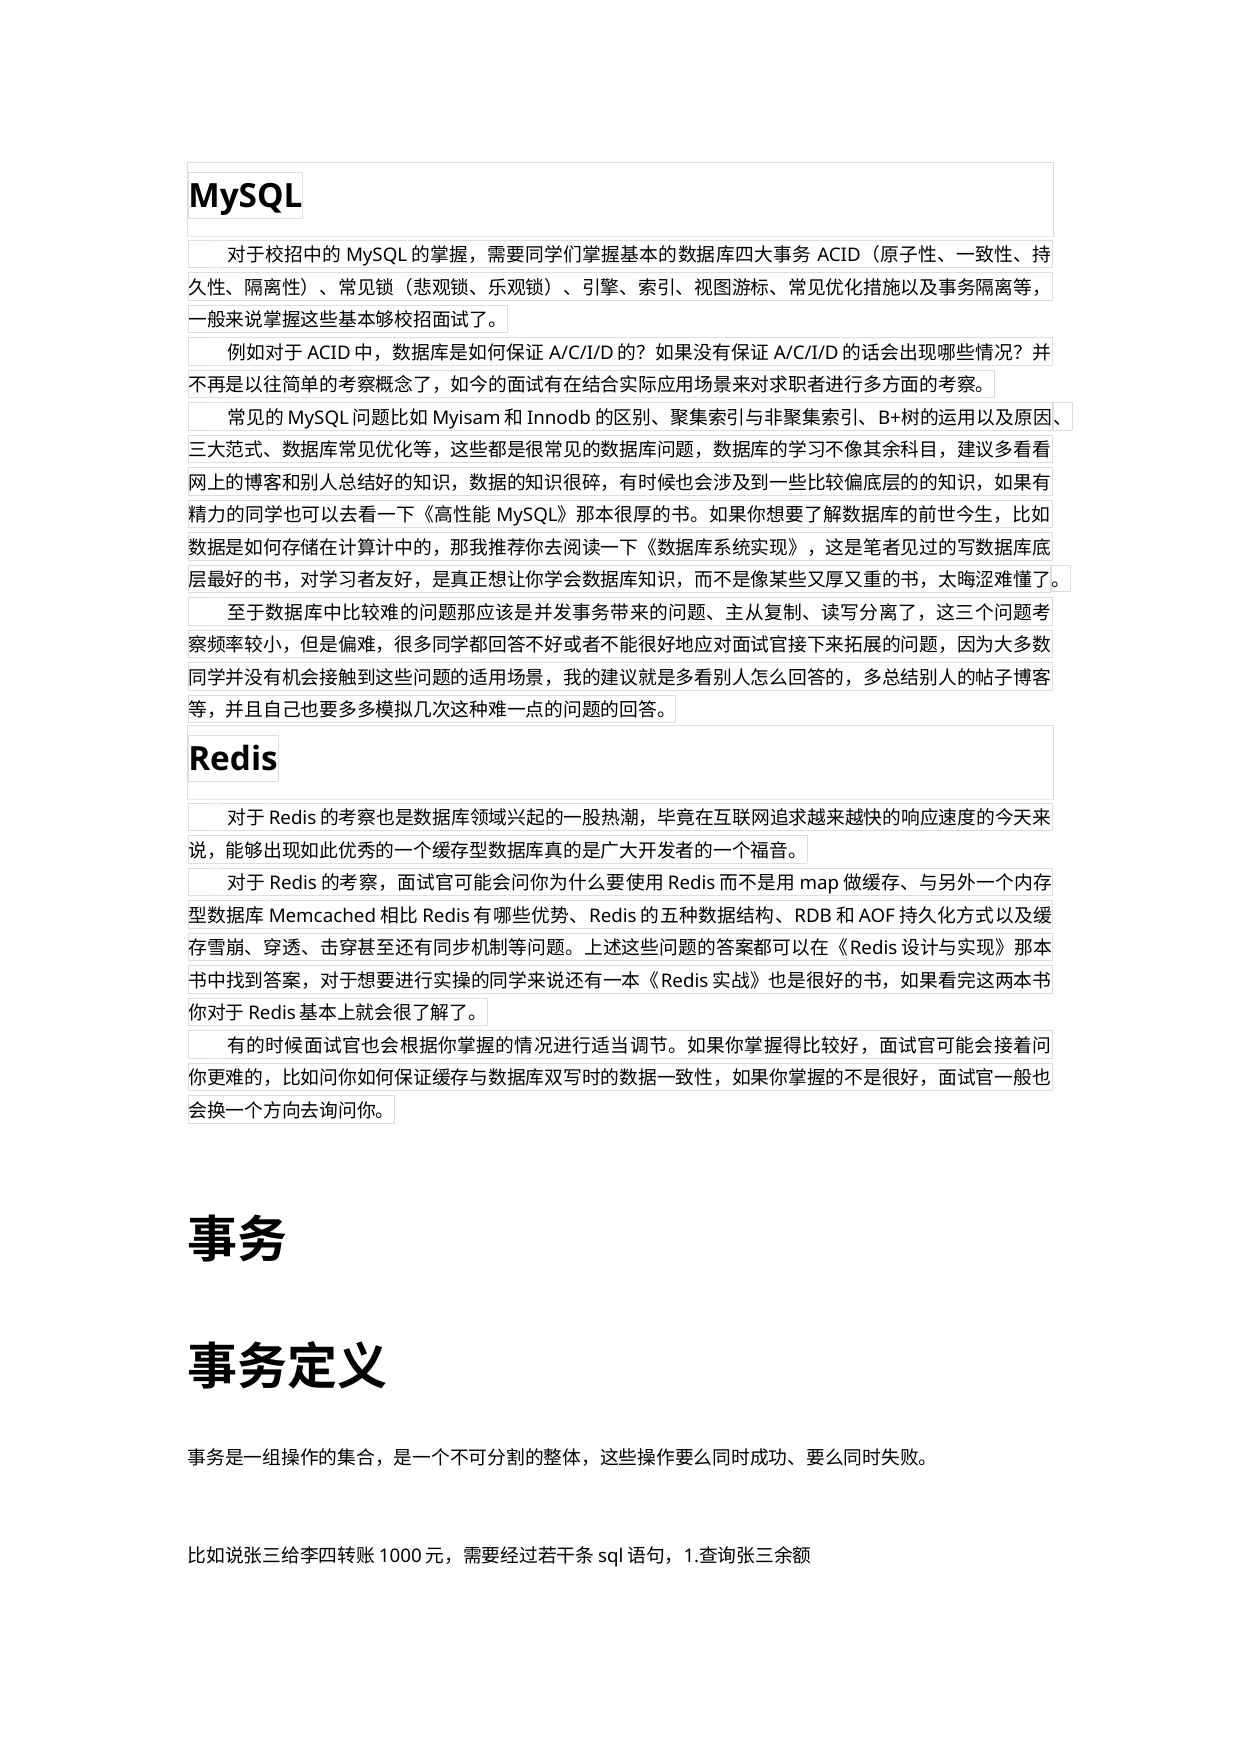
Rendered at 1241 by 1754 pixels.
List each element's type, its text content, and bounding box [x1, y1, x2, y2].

text 对于Redis的考察，面试官可能会问你为什么要使用Redis而不是用map做缓存、与另外一个内存型数据库Memcached相比Redis有哪些优势、Redis的五种数据结构、RDB和AOF持久化方式以及缓存雪崩、穿透、击穿甚至还有同步机制等问题。上述这些问题的答案都可以在《Redis设计与实现》那本书中找到答案，对于想要进行实操的同学来说还有一本《Redis实战》也是很好的书，如果看完这两本书你对于Redis基本上就会很了解了。 [187, 869, 1053, 900]
text Redis [188, 726, 1053, 799]
text 至于数据库中比较难的问题那应该是并发事务带来的问题、主从复制、读写分离了，这三个问题考察频率较小，但是偏难，很多同学都回答不好或者不能很好地应对面试官接下来拓展的问题，因为大多数同学并没有机会接触到这些问题的适用场景，我的建议就是多看别人怎么回答的，多总结别人的帖子博客等，并且自己也要多多模拟几次这种难一点的问题的回答。 [187, 631, 1053, 662]
text 有的时候面试官也会根据你掌握的情况进行适当调节。如果你掌握得比较好，面试官可能会接着问你更难的，比如问你如何保证缓存与数据库双写时的数据一致性，如果你掌握的不是很好，面试官一般也会换一个方向去询问你。 [187, 1064, 1053, 1125]
text 例如对于ACID中，数据库是如何保证A/C/I/D的？如果没有保证A/C/I/D的话会出现哪些情况？并不再是以往简单的考察概念了，如今的面试有在结合实际应用场景来对求职者进行多方面的考察。 [187, 338, 1053, 400]
subtitle 事务 [187, 1187, 1053, 1284]
text 对于Redis的考察，面试官可能会问你为什么要使用Redis而不是用map做缓存、与另外一个内存型数据库Memcached相比Redis有哪些优势、Redis的五种数据结构、RDB和AOF持久化方式以及缓存雪崩、穿透、击穿甚至还有同步机制等问题。上述这些问题的答案都可以在《Redis设计与实现》那本书中找到答案，对于想要进行实操的同学来说还有一本《Redis实战》也是很好的书，如果看完这两本书你对于Redis基本上就会很了解了。 [187, 966, 1053, 1028]
text 比如说张三给李四转账1000元，需要经过若干条sql语句，1.查询张三余额 [187, 1538, 1053, 1570]
text 对于校招中的MySQL的掌握，需要同学们掌握基本的数据库四大事务ACID（原子性、一致性、持久性、隔离性）、常见锁（悲观锁、乐观锁）、引擎、索引、视图游标、常见优化措施以及事务隔离等，一般来说掌握这些基本够校招面试了。 [187, 273, 1053, 335]
text 事务是一组操作的集合，是一个不可分割的整体，这些操作要么同时成功、要么同时失败。 [187, 1440, 1053, 1473]
text 有的时候面试官也会根据你掌握的情况进行适当调节。如果你掌握得比较好，面试官可能会接着问你更难的，比如问你如何保证缓存与数据库双写时的数据一致性，如果你掌握的不是很好，面试官一般也会换一个方向去询问你。 [187, 1031, 1053, 1063]
text 对于Redis的考察，面试官可能会问你为什么要使用Redis而不是用map做缓存、与另外一个内存型数据库Memcached相比Redis有哪些优势、Redis的五种数据结构、RDB和AOF持久化方式以及缓存雪崩、穿透、击穿甚至还有同步机制等问题。上述这些问题的答案都可以在《Redis设计与实现》那本书中找到答案，对于想要进行实操的同学来说还有一本《Redis实战》也是很好的书，如果看完这两本书你对于Redis基本上就会很了解了。 [187, 934, 1053, 965]
subtitle 事务定义 [187, 1314, 1053, 1411]
text 对于Redis的考察，面试官可能会问你为什么要使用Redis而不是用map做缓存、与另外一个内存型数据库Memcached相比Redis有哪些优势、Redis的五种数据结构、RDB和AOF持久化方式以及缓存雪崩、穿透、击穿甚至还有同步机制等问题。上述这些问题的答案都可以在《Redis设计与实现》那本书中找到答案，对于想要进行实操的同学来说还有一本《Redis实战》也是很好的书，如果看完这两本书你对于Redis基本上就会很了解了。 [187, 901, 1053, 933]
text 至于数据库中比较难的问题那应该是并发事务带来的问题、主从复制、读写分离了，这三个问题考察频率较小，但是偏难，很多同学都回答不好或者不能很好地应对面试官接下来拓展的问题，因为大多数同学并没有机会接触到这些问题的适用场景，我的建议就是多看别人怎么回答的，多总结别人的帖子博客等，并且自己也要多多模拟几次这种难一点的问题的回答。 [187, 598, 1053, 630]
text 对于Redis的考察也是数据库领域兴起的一股热潮，毕竟在互联网追求越来越快的响应速度的今天来说，能够出现如此优秀的一个缓存型数据库真的是广大开发者的一个福音。 [187, 804, 1053, 865]
text MySQL [188, 163, 1053, 236]
text 对于校招中的MySQL的掌握，需要同学们掌握基本的数据库四大事务ACID（原子性、一致性、持久性、隔离性）、常见锁（悲观锁、乐观锁）、引擎、索引、视图游标、常见优化措施以及事务隔离等，一般来说掌握这些基本够校招面试了。 [187, 241, 1053, 272]
text 至于数据库中比较难的问题那应该是并发事务带来的问题、主从复制、读写分离了，这三个问题考察频率较小，但是偏难，很多同学都回答不好或者不能很好地应对面试官接下来拓展的问题，因为大多数同学并没有机会接触到这些问题的适用场景，我的建议就是多看别人怎么回答的，多总结别人的帖子博客等，并且自己也要多多模拟几次这种难一点的问题的回答。 [187, 663, 1053, 725]
